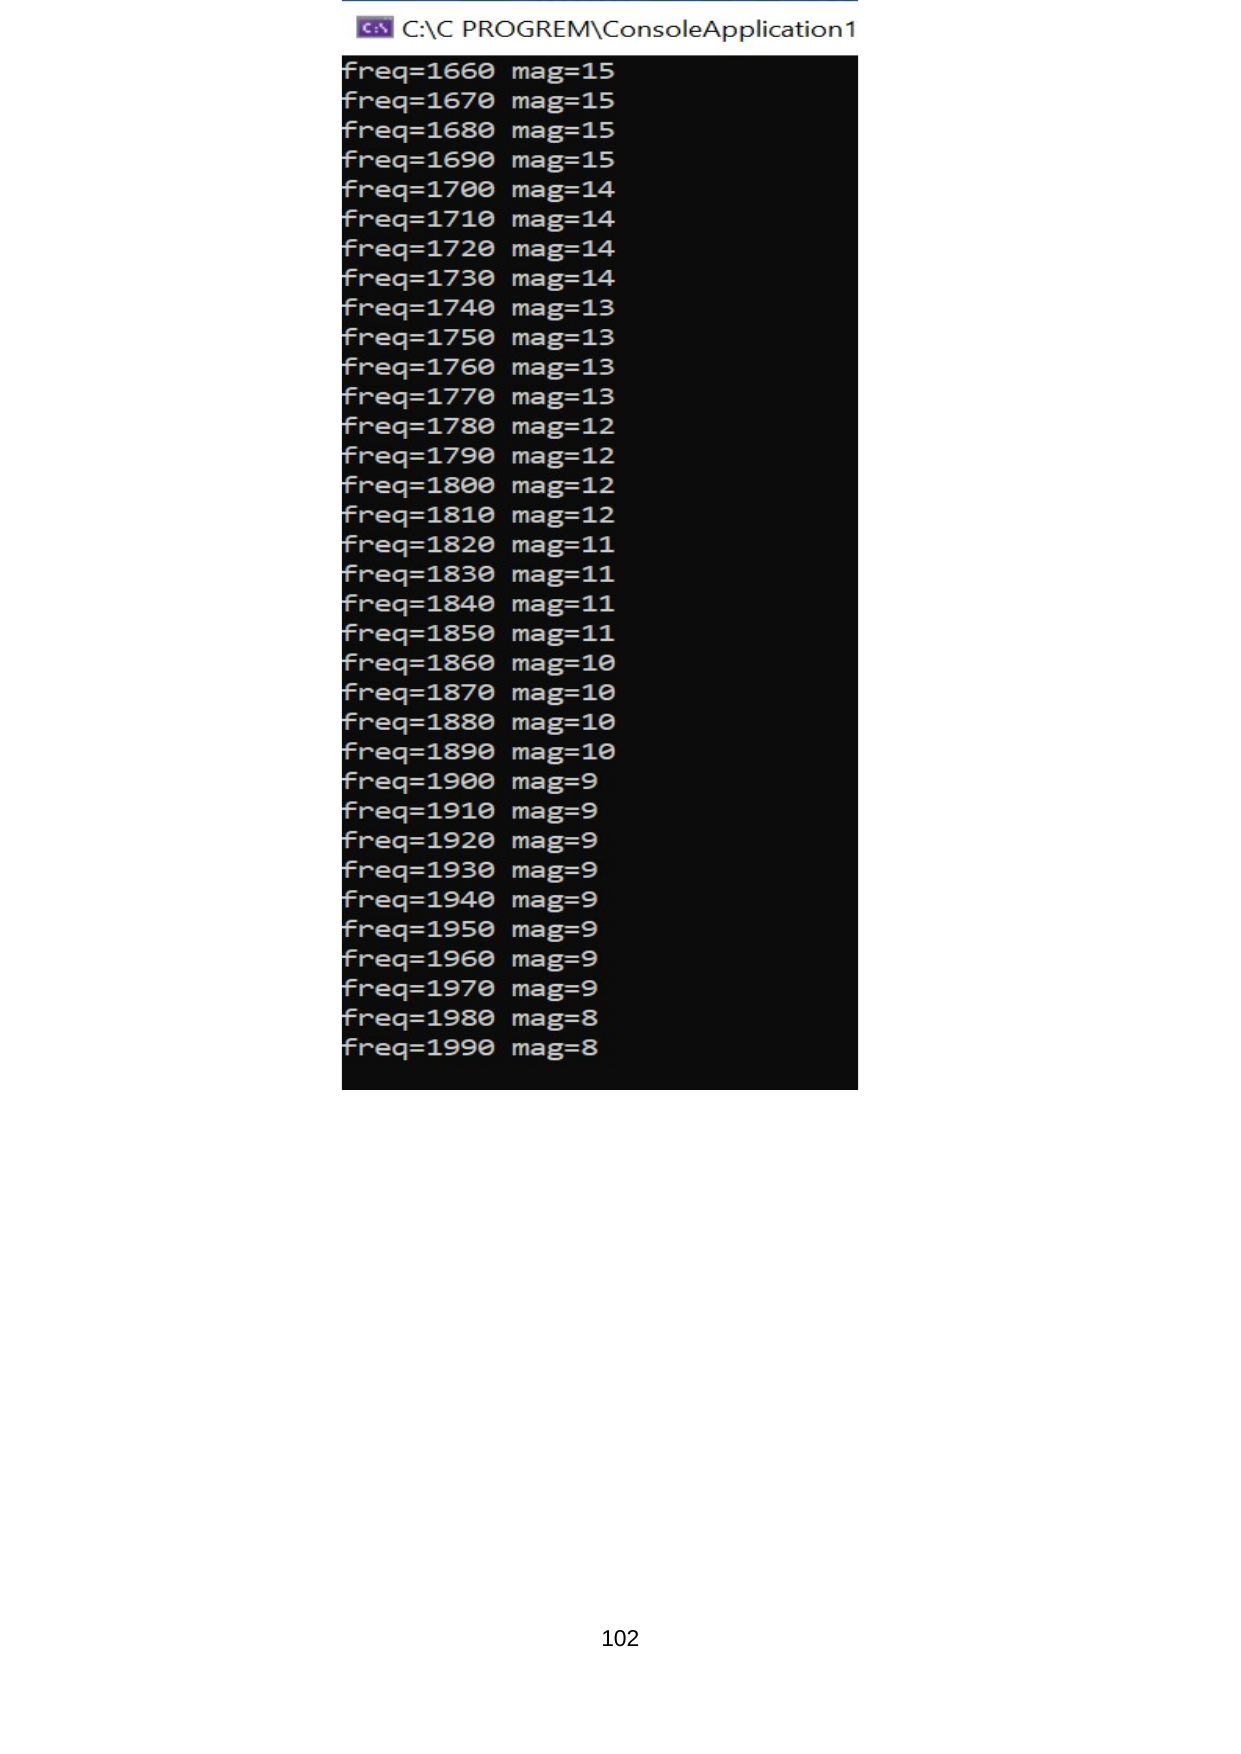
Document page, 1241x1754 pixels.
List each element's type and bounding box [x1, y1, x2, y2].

picture [341, 0, 859, 1090]
